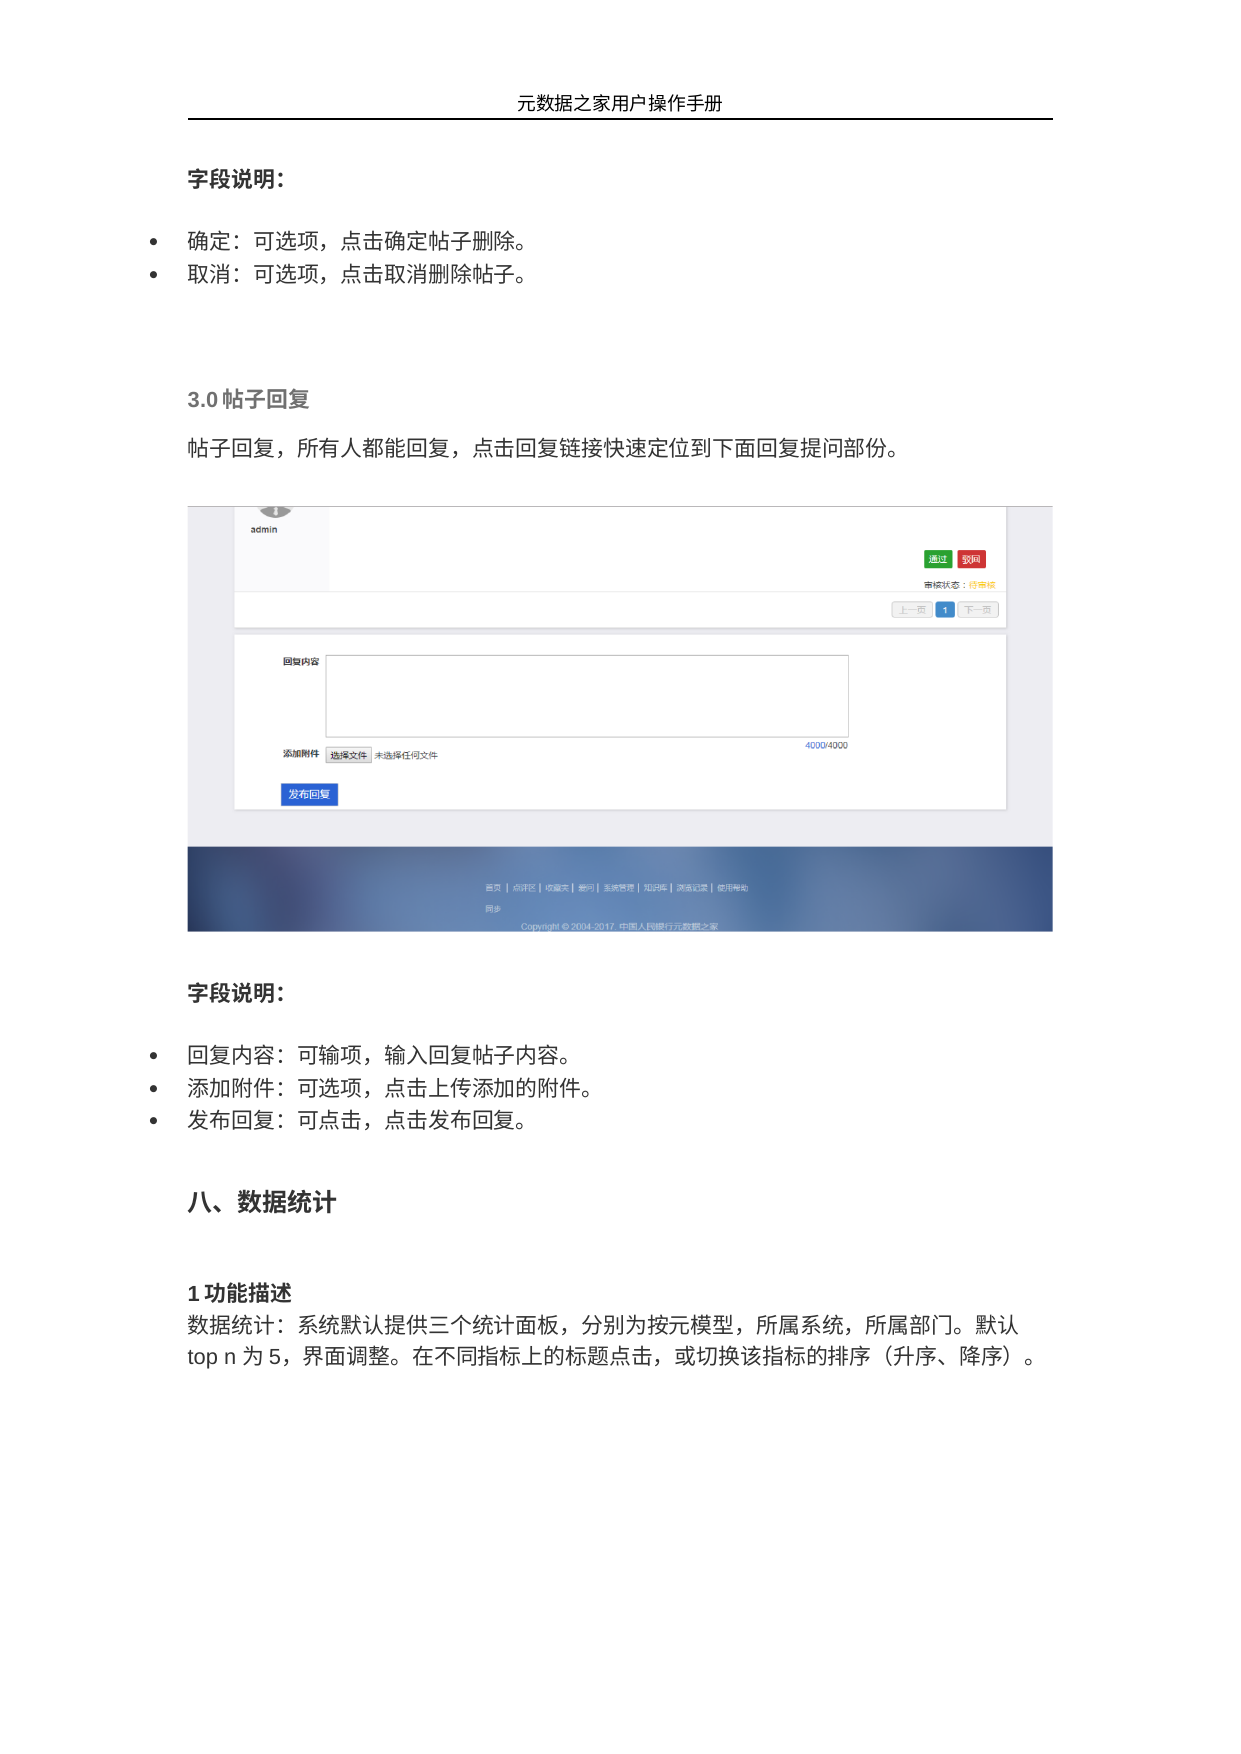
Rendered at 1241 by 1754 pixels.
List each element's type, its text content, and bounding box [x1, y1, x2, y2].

list 发布回复：可点击，点击发布回复。 [150, 1103, 1053, 1135]
text 字段说明： [187, 162, 1053, 194]
text 帖子回复，所有人都能回复，点击回复链接快速定位到下面回复提问部份。 [187, 431, 1053, 463]
list 确定：可选项，点击确定帖子删除。 [150, 224, 1053, 256]
subtitle 八、数据统计 [187, 1182, 1053, 1218]
subtitle 1功能描述 [187, 1276, 1053, 1308]
picture [187, 506, 1053, 932]
list 回复内容：可输项，输入回复帖子内容。 [150, 1038, 1053, 1070]
subtitle 3.0帖子回复 [187, 382, 1053, 413]
text 字段说明： [187, 976, 1053, 1008]
text 数据统计：系统默认提供三个统计面板，分别为按元模型，所属系统，所属部门。默认top n 为5，界面调整。在不同指标上的标题点击，或切换该指标的排序（升序、降序）。 [187, 1308, 1053, 1371]
list 添加附件：可选项，点击上传添加的附件。 [150, 1070, 1053, 1103]
list 取消：可选项，点击取消删除帖子。 [150, 256, 1053, 289]
